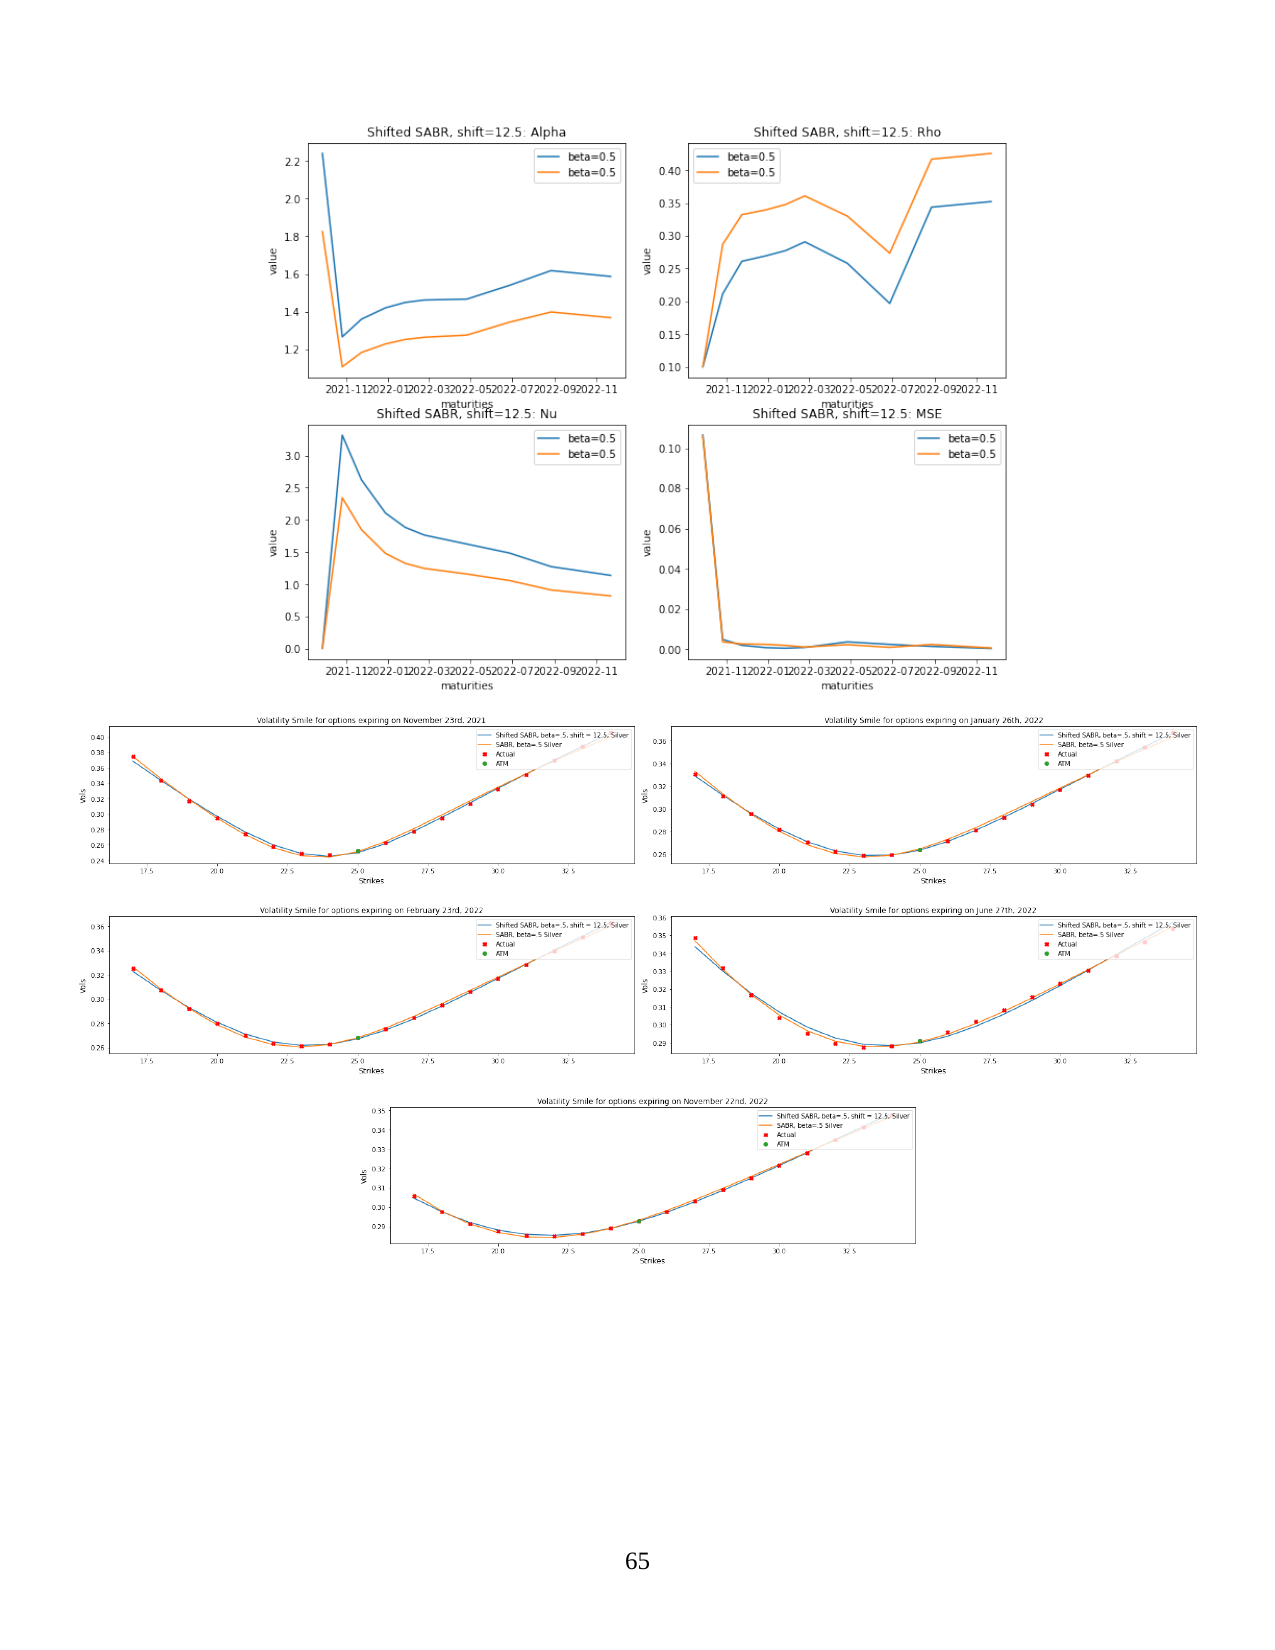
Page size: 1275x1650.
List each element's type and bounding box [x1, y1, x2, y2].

picture [76, 902, 1199, 1079]
picture [262, 120, 1013, 699]
picture [356, 1093, 919, 1269]
picture [76, 712, 1199, 889]
